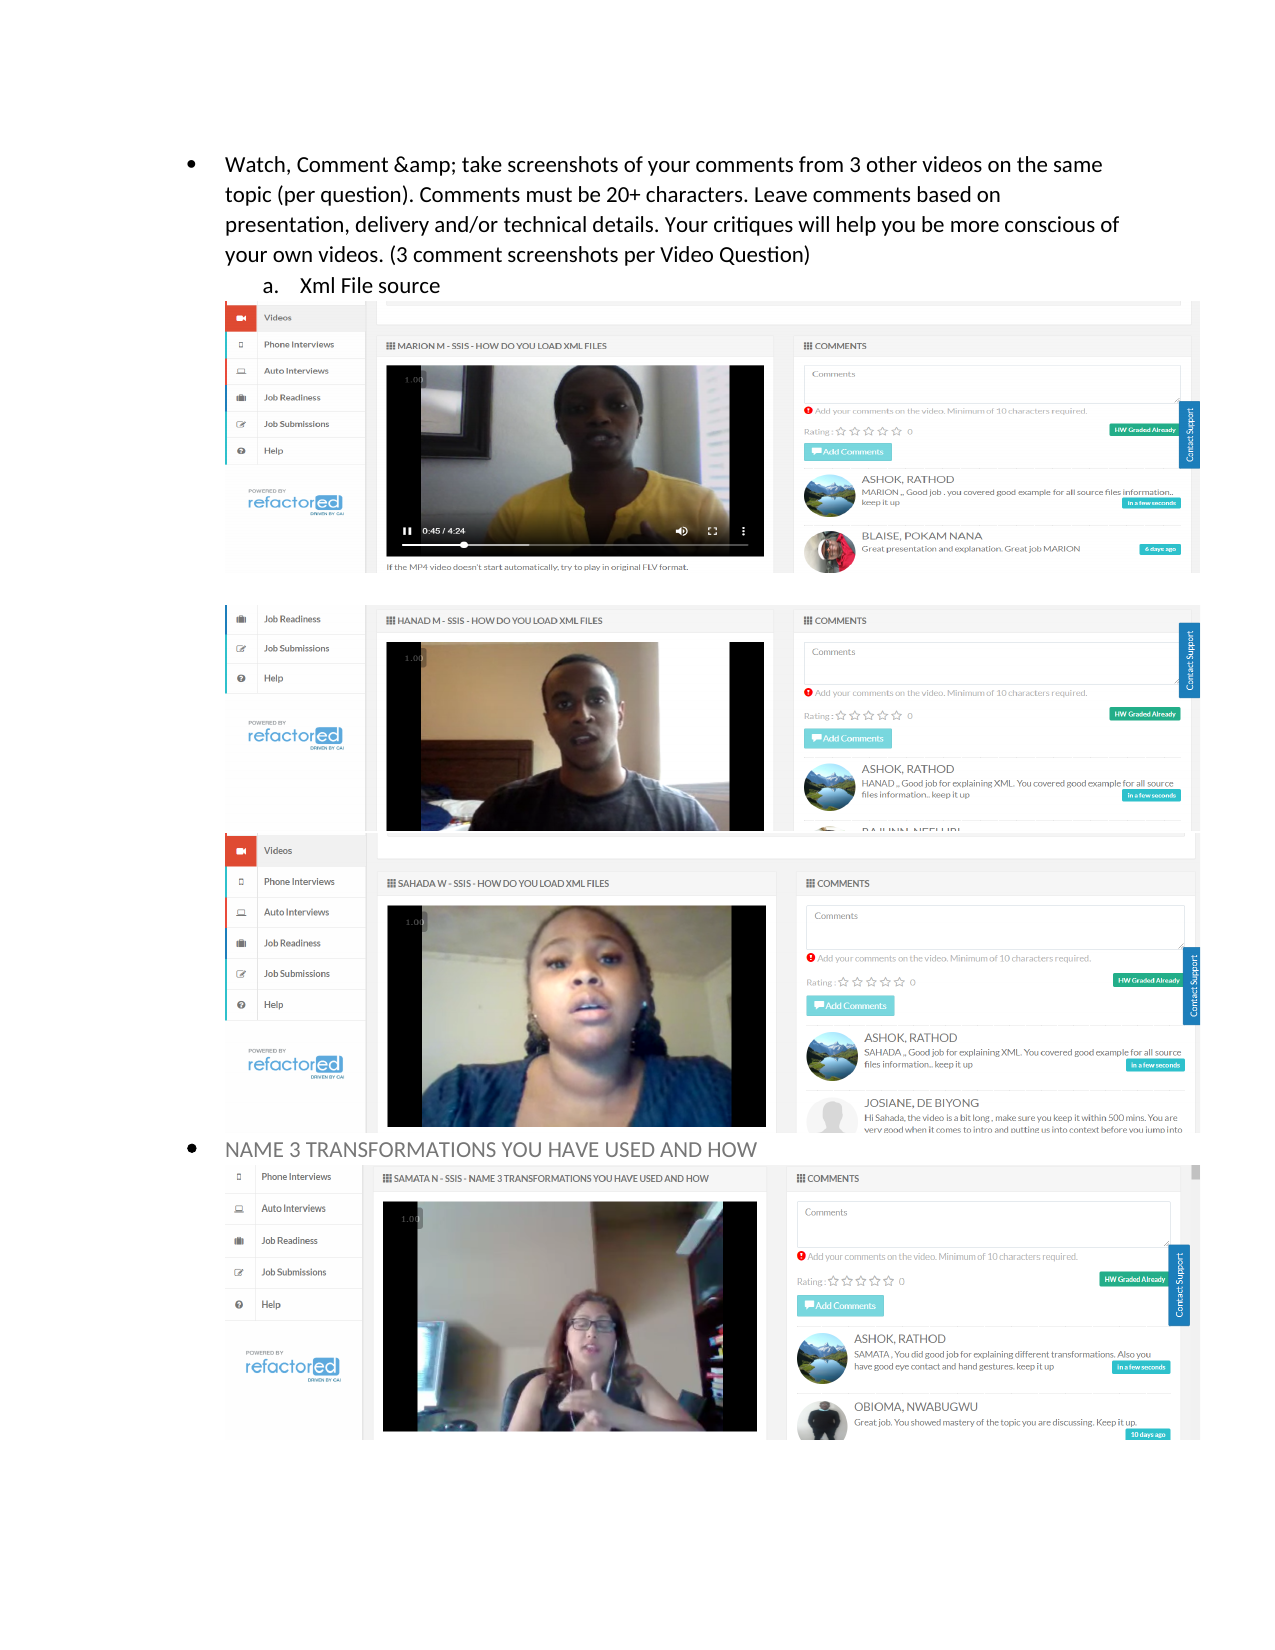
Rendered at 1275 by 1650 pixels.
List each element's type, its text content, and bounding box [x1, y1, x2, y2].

list Xml File source [262, 271, 1125, 299]
list NAME 3 TRANSFORMATIONS YOU HAVE USED AND HOW [187, 1135, 1125, 1163]
picture [225, 1165, 1200, 1440]
picture [225, 301, 1200, 573]
picture [225, 605, 1200, 831]
list Watch, Comment &amp; take screenshots of your comments from 3 other videos on the same topic (per question). Comments must be 20+ characters. Leave comments based on presentation, delivery and/or technical details. Your critiques will help you be more conscious of your own videos. (3 comment screenshots per Video Question) [187, 150, 1125, 269]
picture [225, 833, 1200, 1133]
